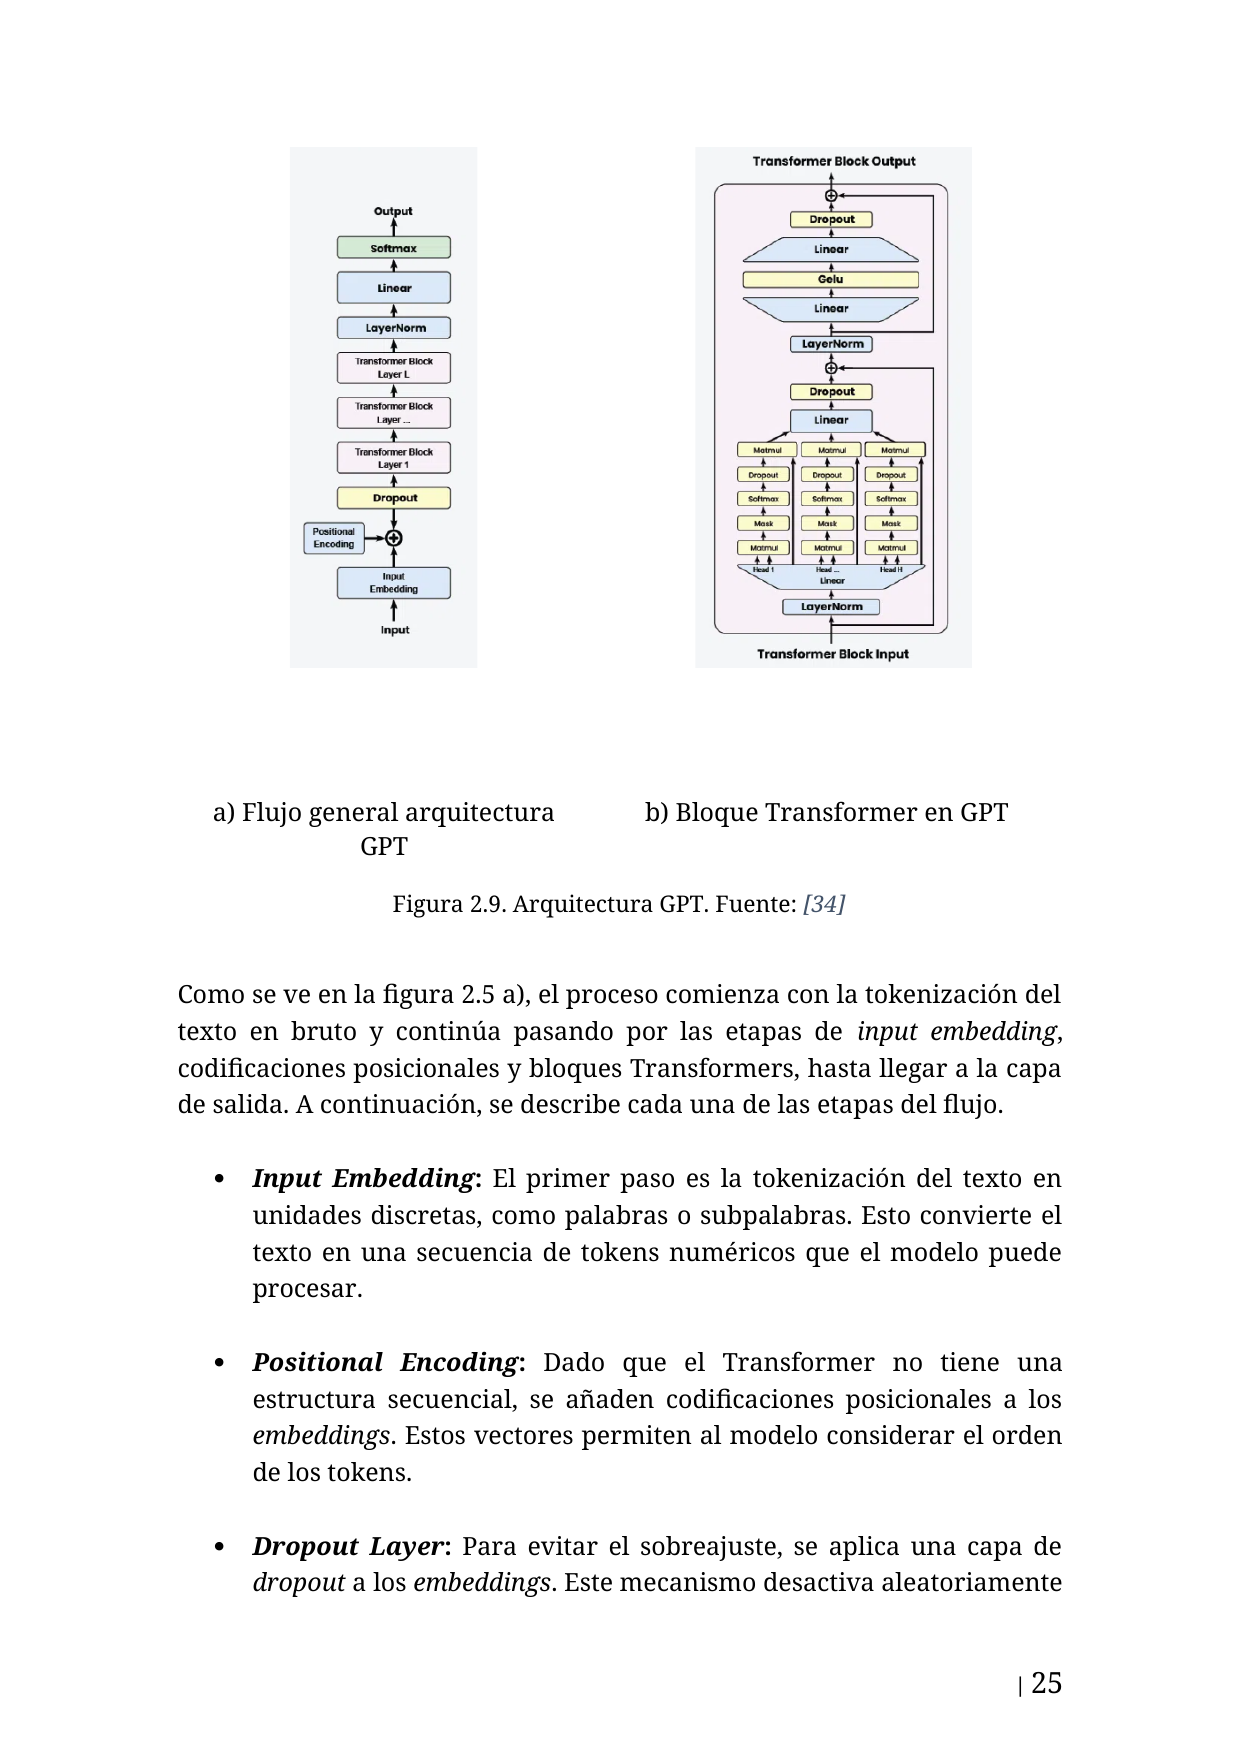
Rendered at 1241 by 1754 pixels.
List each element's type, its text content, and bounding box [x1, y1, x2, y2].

picture [289, 147, 478, 668]
list Positional Encoding: Dado que el Transformer no tiene una estructura secuencial, se añaden codificaciones posicionales a los embeddings. Estos vectores permiten al modelo considerar el orden de los tokens. [215, 1344, 1063, 1489]
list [215, 1528, 1063, 1599]
list Input Embedding: El primer paso es la tokenización del texto en unidades discretas, como palabras o subpalabras. Esto convierte el texto en una secuencia de tokens numéricos que el modelo puede procesar. [215, 1161, 1063, 1305]
table_cell Figura 2.6. Arquitectura GPT. Fuente: [177, 863, 1063, 940]
list Como se ve en la figura 2.5 a), el proceso comienza con la tokenización del texto en bruto y continúa pasando por las etapas de input embedding, codificaciones posicionales y bloques Transformers, hasta llegar a la capa de salida. A continuación, se describe cada una de las etapas del flujo. [177, 977, 1063, 1121]
table_header b) Bloque Transformer en GPT [590, 148, 1063, 863]
table_header a) Flujo general arquitectura GPT [177, 148, 590, 863]
picture [695, 147, 972, 668]
